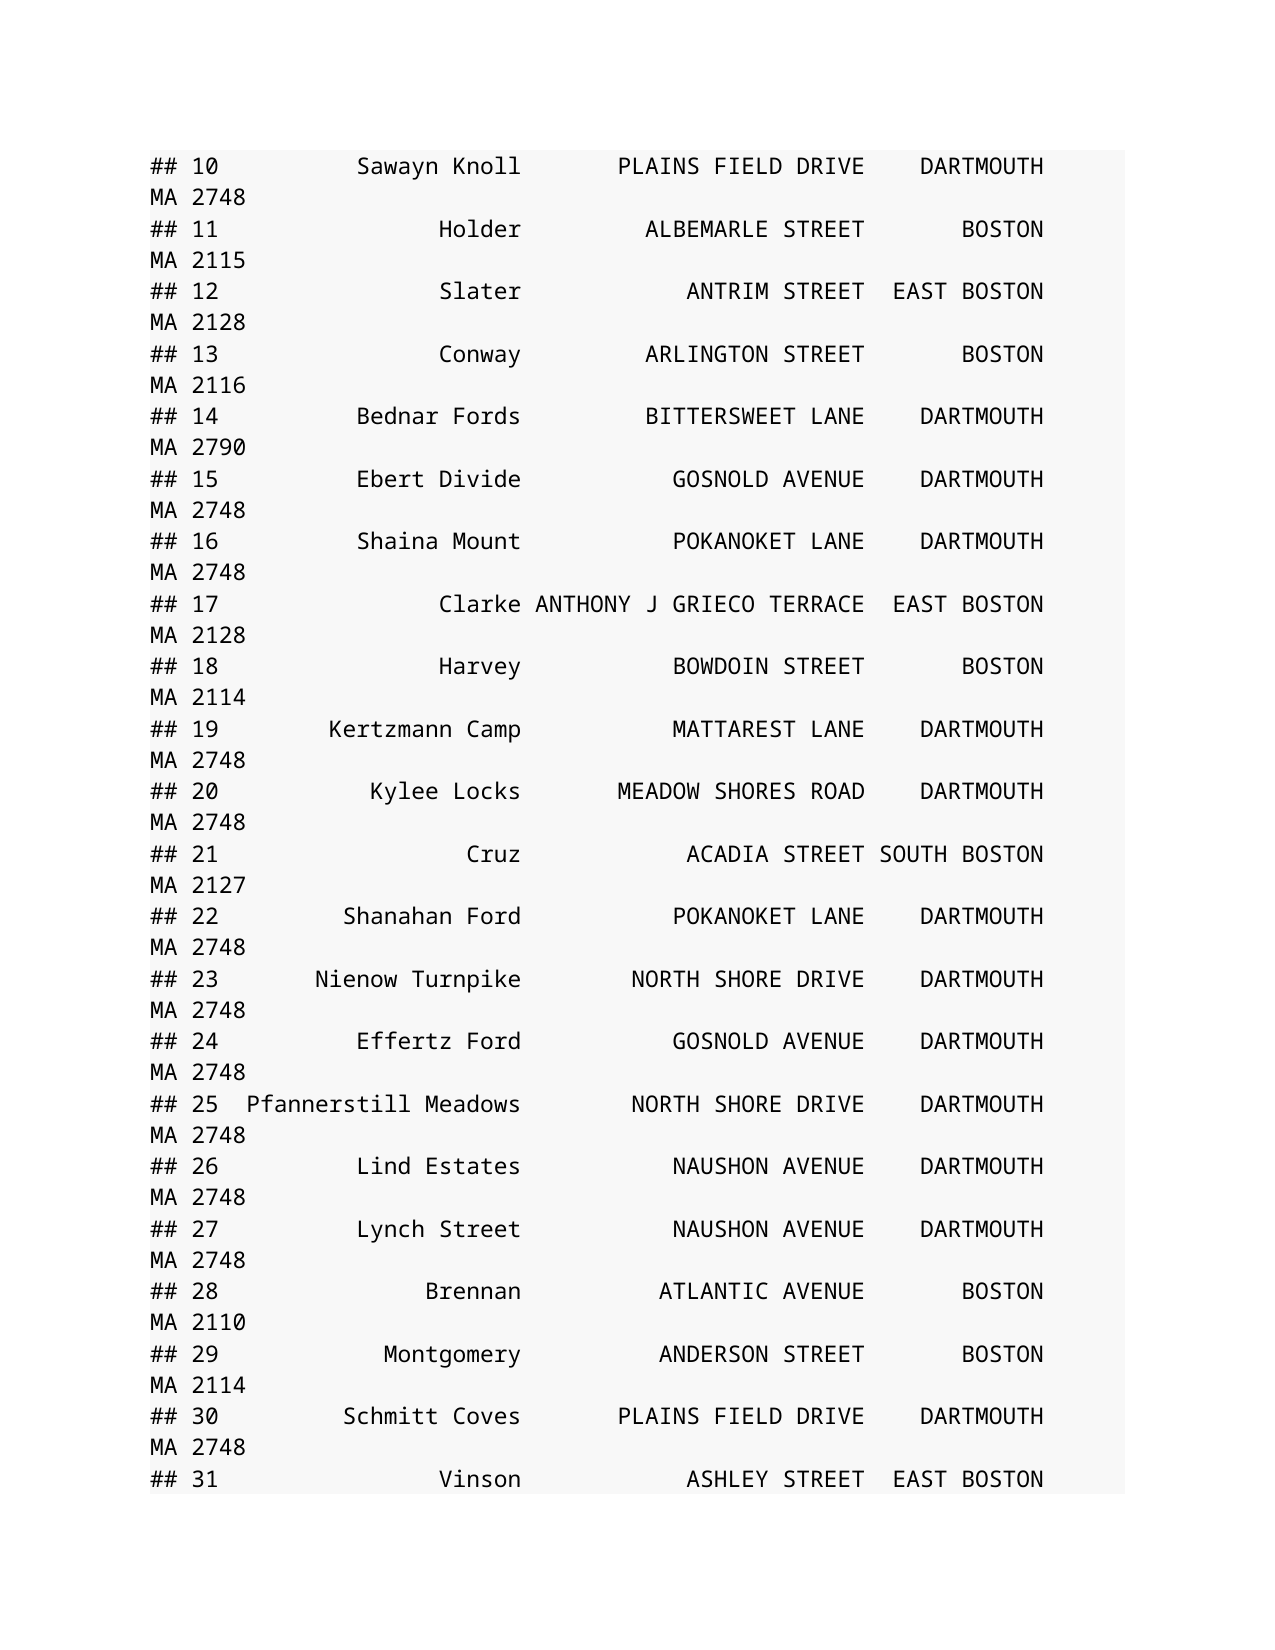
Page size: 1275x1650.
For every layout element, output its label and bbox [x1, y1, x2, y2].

text [150, 150, 1125, 1494]
